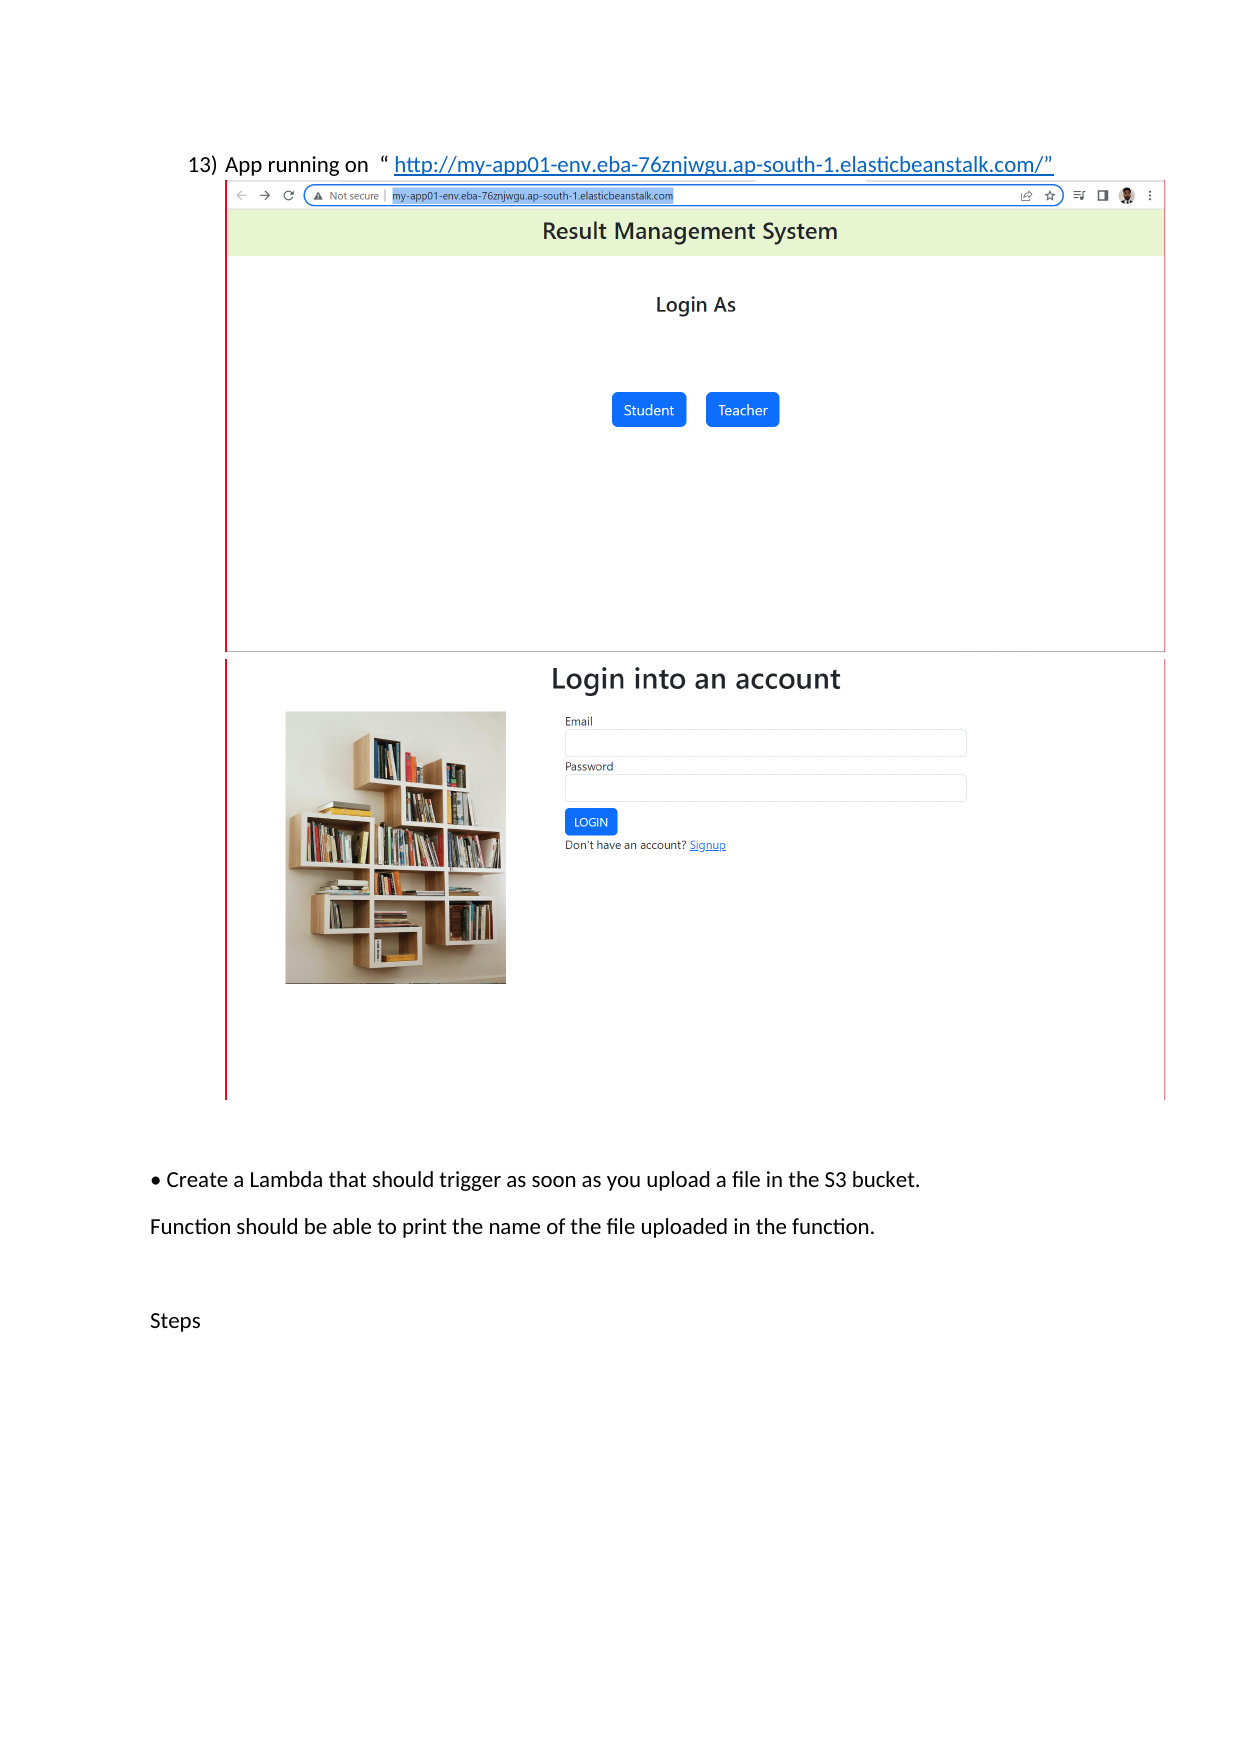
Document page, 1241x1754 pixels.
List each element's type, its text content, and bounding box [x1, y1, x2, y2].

text • Create a Lambda that should trigger as soon as you upload a file in the S3 bucket. [150, 1165, 1090, 1193]
text Function should be able to print the name of the file uploaded in the function. [150, 1212, 1090, 1240]
picture [225, 180, 1166, 652]
text Steps [150, 1306, 1090, 1334]
picture [225, 659, 1166, 1100]
